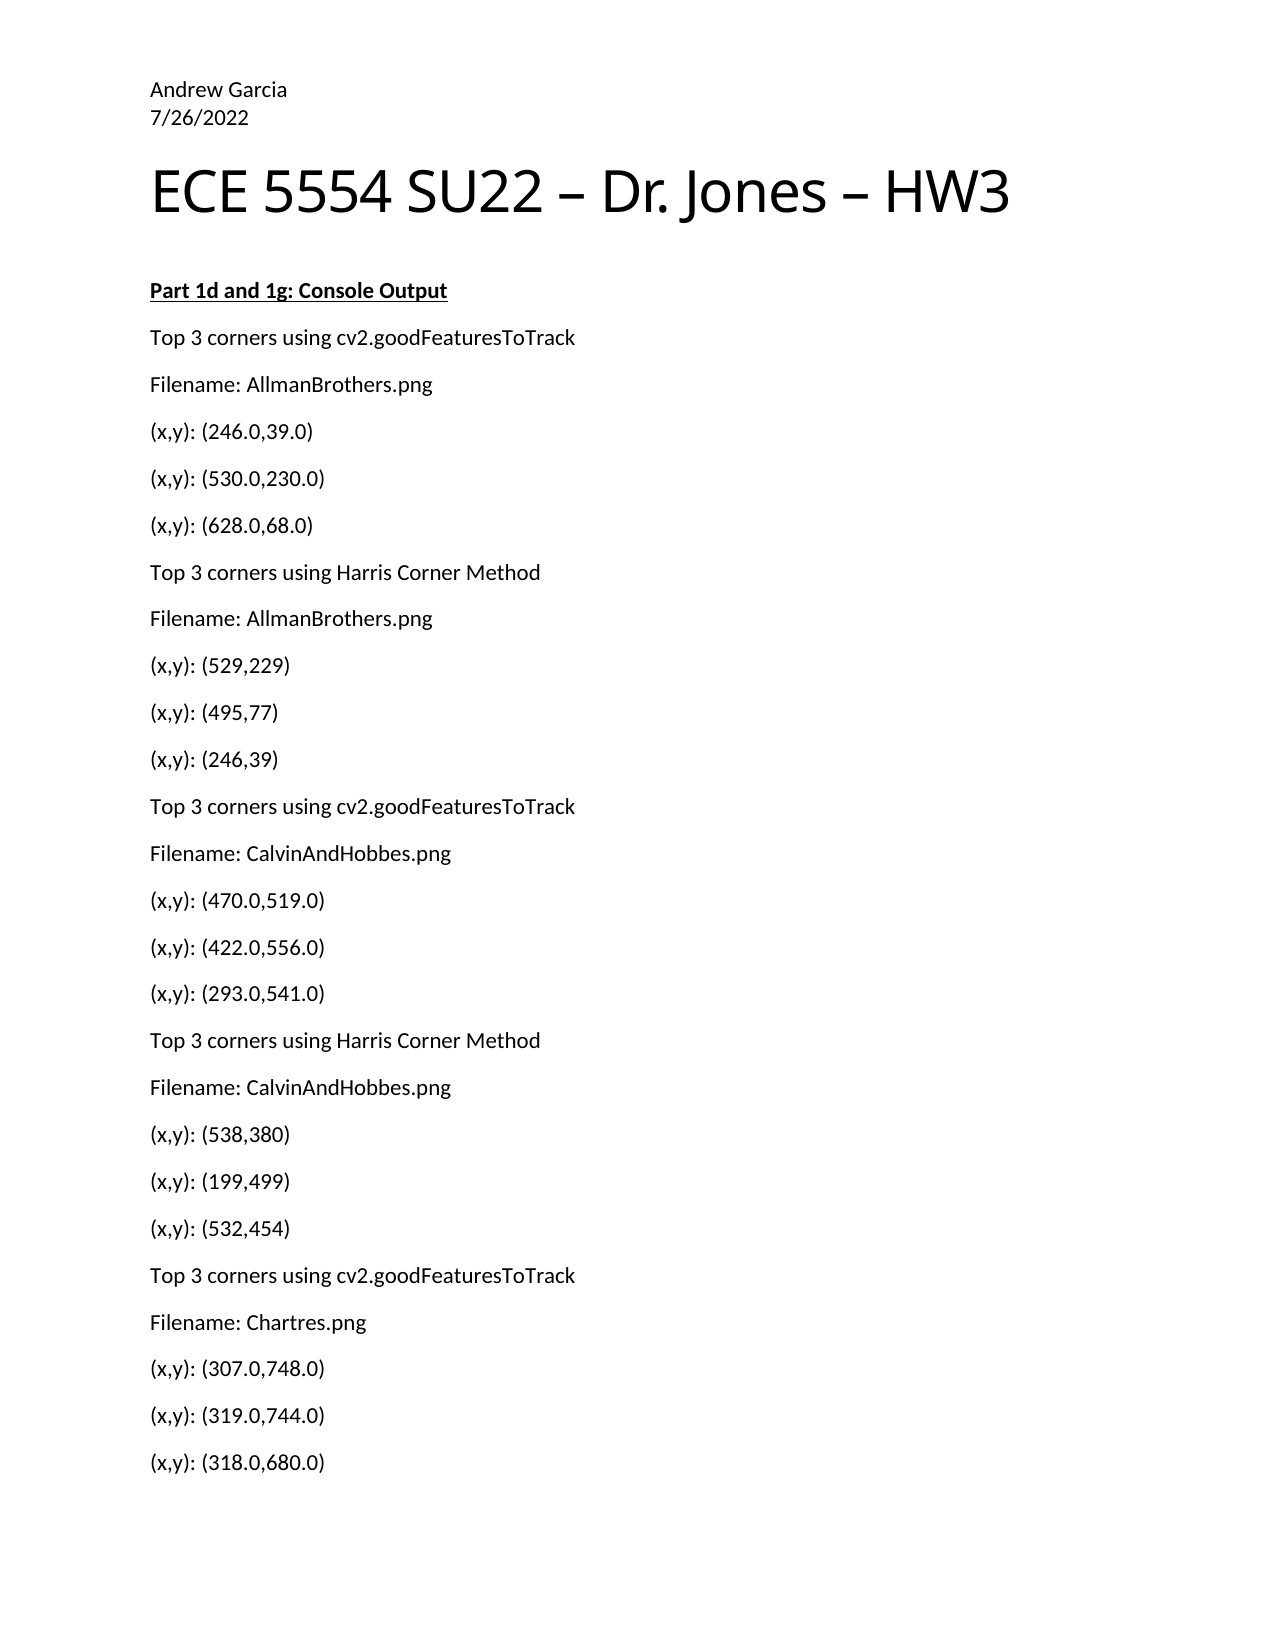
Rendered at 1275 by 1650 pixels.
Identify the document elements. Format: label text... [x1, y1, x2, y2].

text (x,y): (529,229) [150, 651, 1125, 679]
text Filename: AllmanBrothers.png [150, 370, 1125, 398]
text (x,y): (628.0,68.0) [150, 511, 1125, 539]
text (x,y): (293.0,541.0) [150, 979, 1125, 1007]
text Filename: Chartres.png [150, 1308, 1125, 1336]
title ECE 5554 SU22 – Dr. Jones – HW3 [150, 150, 1125, 229]
text (x,y): (246.0,39.0) [150, 417, 1125, 445]
text Filename: AllmanBrothers.png [150, 604, 1125, 632]
text Top 3 corners using cv2.goodFeaturesToTrack [150, 792, 1125, 820]
text (x,y): (495,77) [150, 698, 1125, 726]
text Filename: CalvinAndHobbes.png [150, 1073, 1125, 1101]
text (x,y): (199,499) [150, 1167, 1125, 1195]
text (x,y): (530.0,230.0) [150, 464, 1125, 492]
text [150, 1261, 1125, 1289]
text (x,y): (538,380) [150, 1120, 1125, 1148]
text Top 3 corners using Harris Corner Method [150, 1026, 1125, 1054]
text Part 1d and 1g: Console Output [150, 276, 1125, 304]
text (x,y): (319.0,744.0) [150, 1401, 1125, 1429]
text Top 3 corners using Harris Corner Method [150, 558, 1125, 586]
text (x,y): (307.0,748.0) [150, 1354, 1125, 1382]
text (x,y): (470.0,519.0) [150, 886, 1125, 914]
text (x,y): (318.0,680.0) [150, 1448, 1125, 1476]
text (x,y): (532,454) [150, 1214, 1125, 1242]
text (x,y): (246,39) [150, 745, 1125, 773]
text Top 3 corners using cv2.goodFeaturesToTrack [150, 323, 1125, 351]
text Filename: CalvinAndHobbes.png [150, 839, 1125, 867]
text (x,y): (422.0,556.0) [150, 933, 1125, 961]
